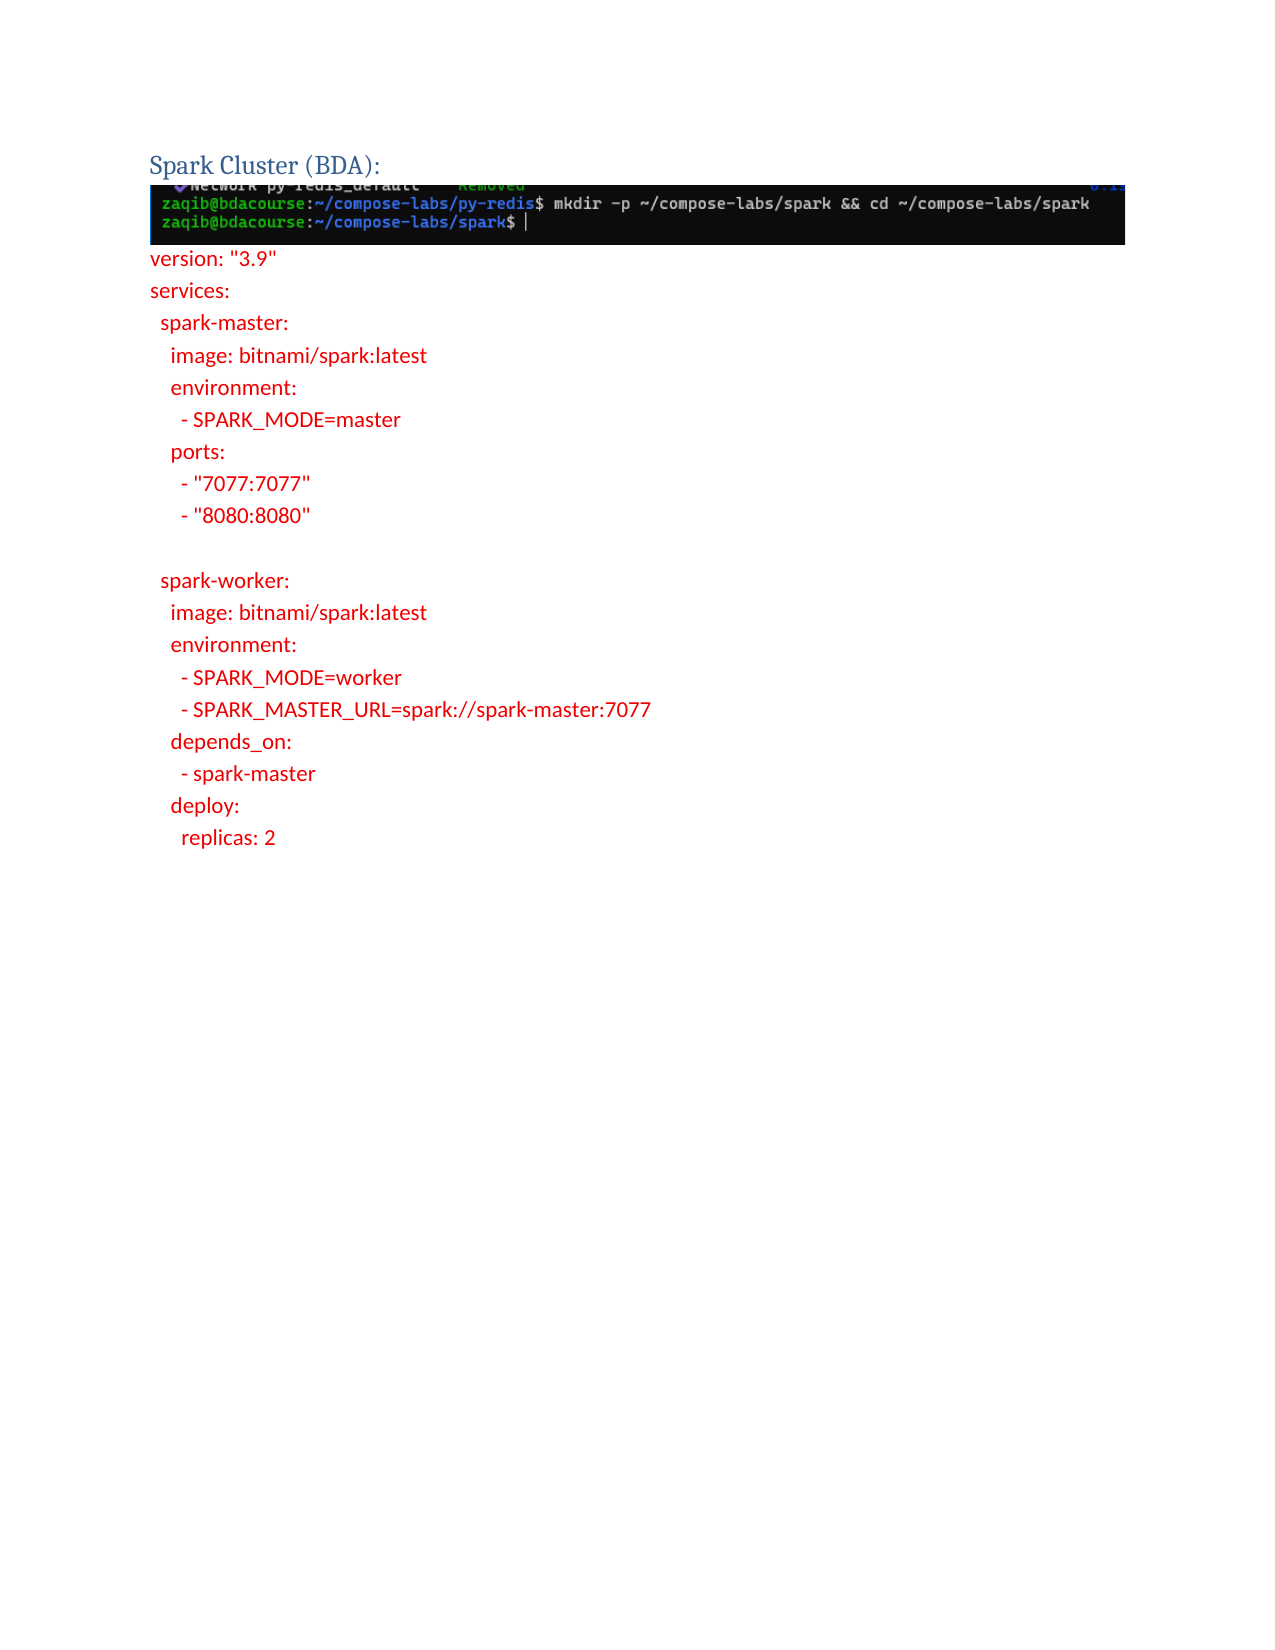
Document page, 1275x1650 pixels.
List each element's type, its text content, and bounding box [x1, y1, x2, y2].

text - "7077:7077" [150, 469, 1125, 497]
text environment: [150, 630, 1125, 658]
text image: bitnami/spark:latest [150, 341, 1125, 369]
text - SPARK_MODE=master [150, 405, 1125, 433]
text image: bitnami/spark:latest [150, 598, 1125, 626]
subtitle Spark Cluster (BDA): [150, 150, 1125, 181]
picture [150, 185, 1125, 245]
text services: [150, 276, 1125, 304]
text depends_on: [150, 727, 1125, 755]
text - "8080:8080" [150, 502, 1125, 530]
text - SPARK_MASTER_URL=spark://spark-master:7077 [150, 695, 1125, 723]
text environment: [150, 373, 1125, 401]
text - SPARK_MODE=worker [150, 663, 1125, 691]
text ports: [150, 437, 1125, 465]
text spark-worker: [150, 566, 1125, 594]
text deploy: [150, 791, 1125, 819]
text spark-master: [150, 308, 1125, 337]
text version: "3.9" [150, 245, 1125, 272]
text replicas: 2 [150, 823, 1125, 852]
text - spark-master [150, 759, 1125, 787]
